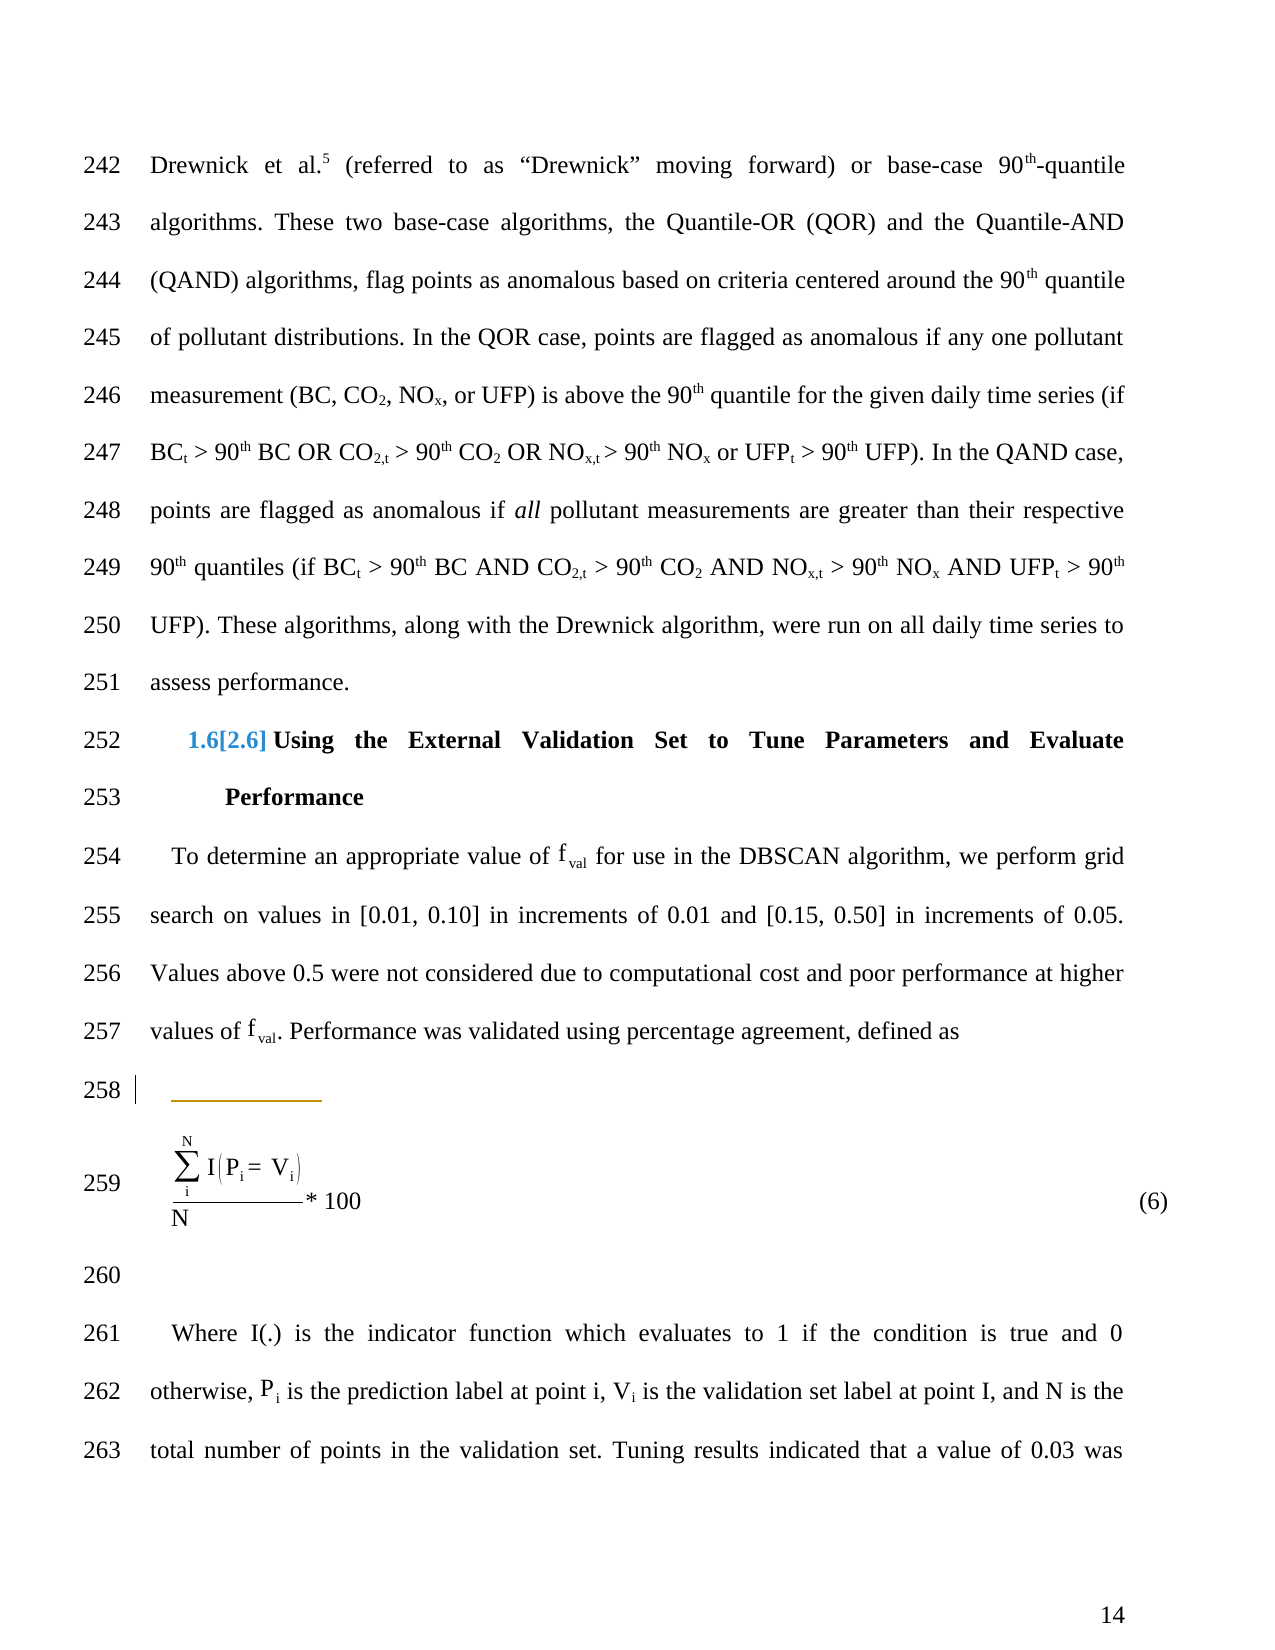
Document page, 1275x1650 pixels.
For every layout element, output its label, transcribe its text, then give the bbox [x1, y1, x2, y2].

list Using the External Validation Set to Tune Parameters and Evaluate Performance [187, 725, 1125, 811]
text To determine an appropriate value of for use in the DBSCAN algorithm, we perform grid search on values in [0.01, 0.10] in increments of 0.01 and [0.15, 0.50] in increments of 0.05. Values above 0.5 were not considered due to computational cost and poor performance at higher values of . Performance was validated using percentage agreement, defined as [150, 840, 1125, 1046]
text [150, 150, 1125, 696]
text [150, 1318, 1125, 1464]
